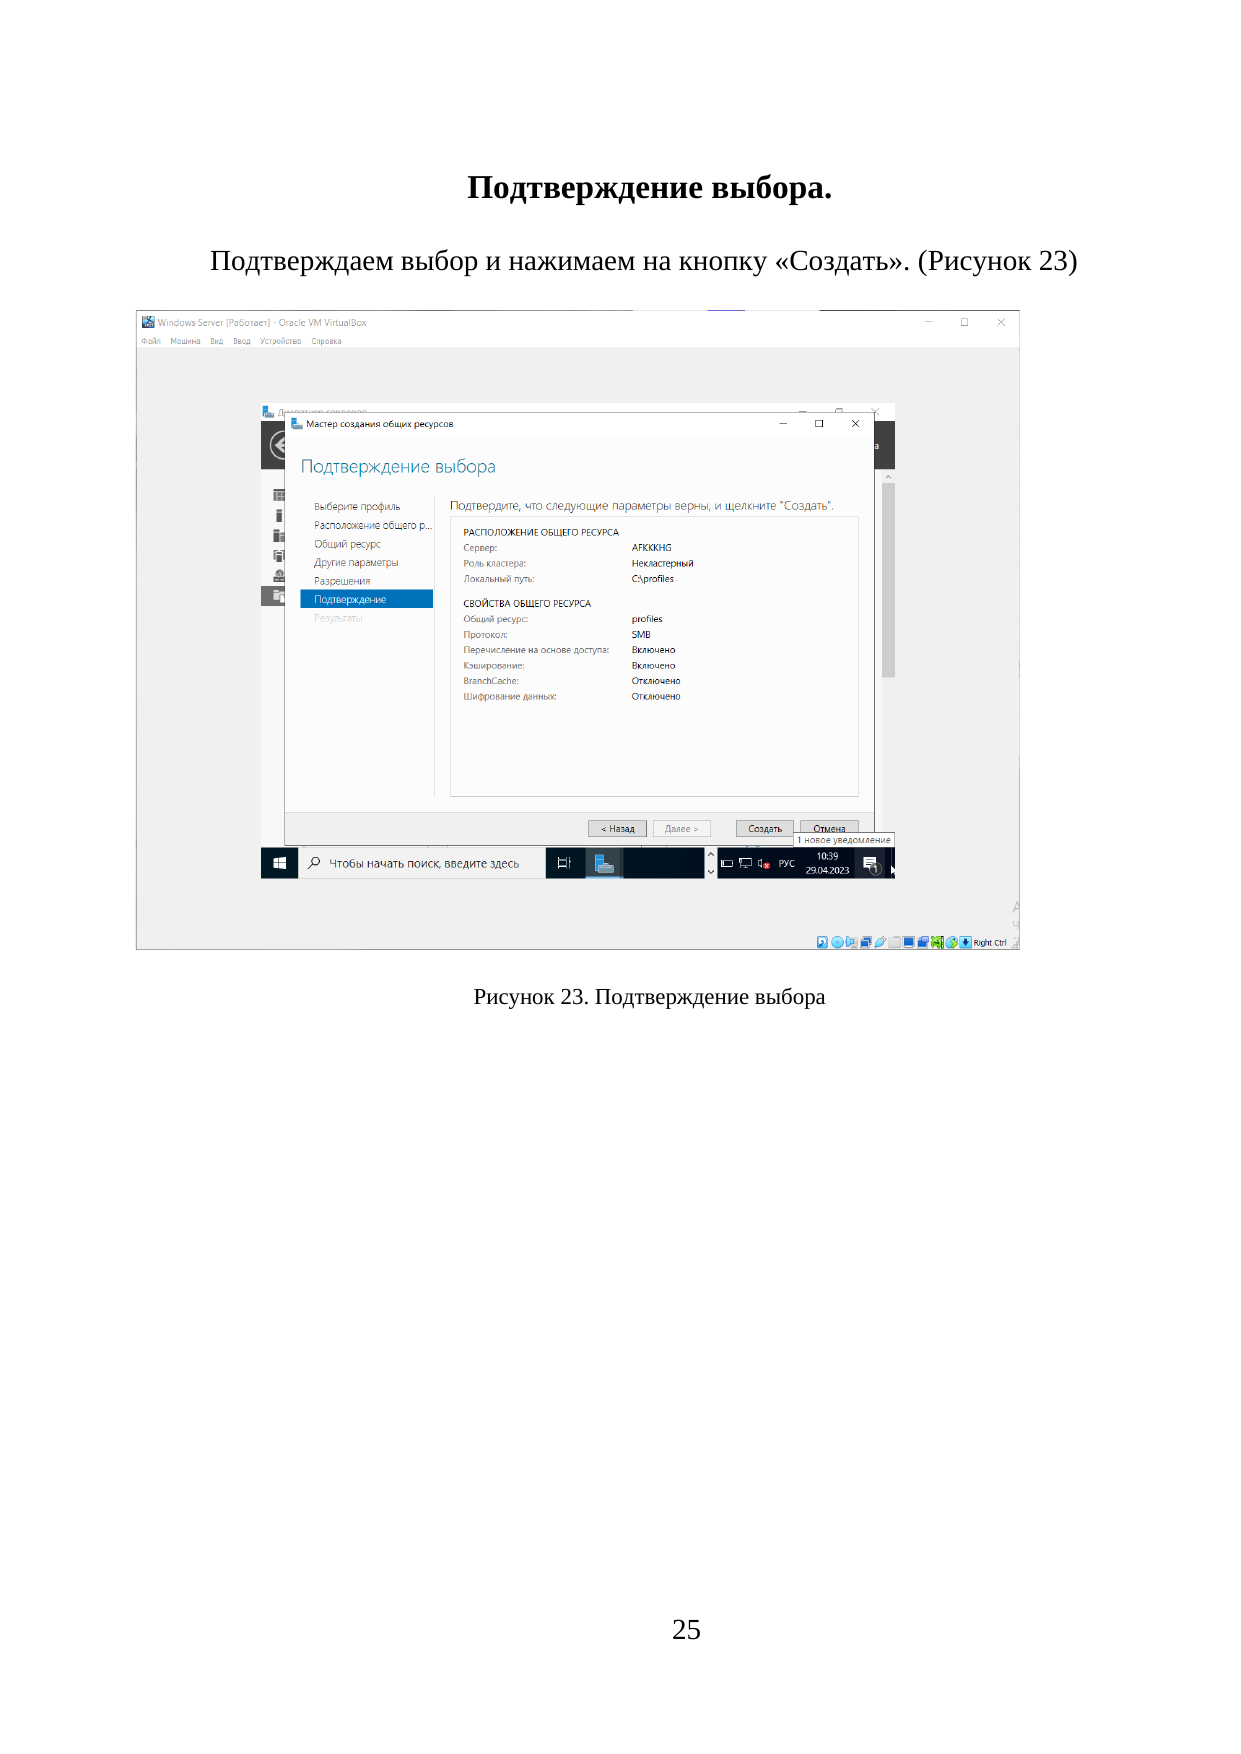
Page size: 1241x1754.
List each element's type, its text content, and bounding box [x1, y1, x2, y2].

picture [135, 310, 1020, 950]
text Подтверждаем выбор и нажимаем на кнопку «Создать». (Рисунок 23) [136, 243, 1163, 277]
subtitle Подтверждение выбора. [136, 167, 1163, 205]
